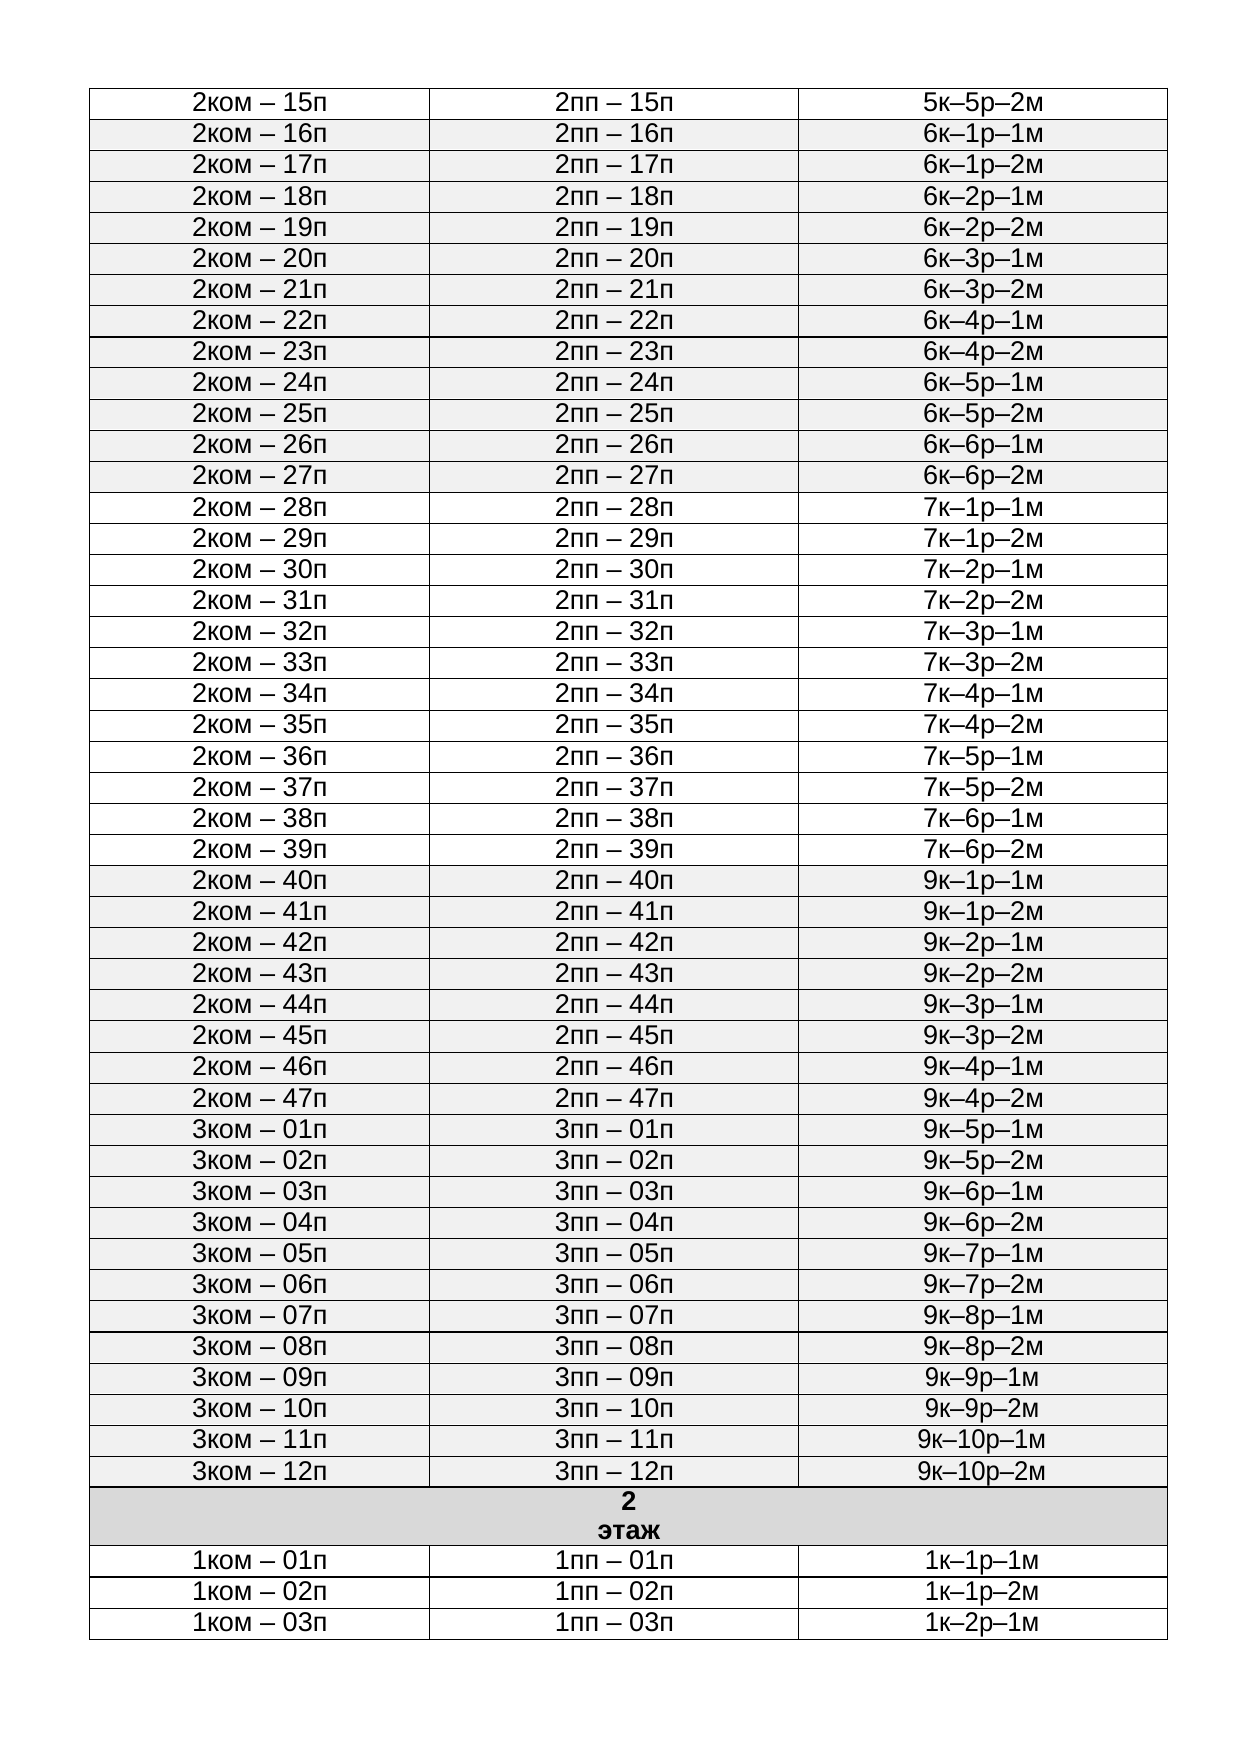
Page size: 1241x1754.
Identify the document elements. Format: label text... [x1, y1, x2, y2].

table_cell 5к–5р–2м [799, 89, 1167, 118]
table_cell 2ком – 39п [90, 835, 429, 865]
table_cell 2пп – 46п [430, 1053, 798, 1083]
table_cell 2пп – 40п [430, 866, 798, 896]
table_cell 3ком – 01п [90, 1115, 429, 1145]
table_cell 6к–4р–1м [799, 306, 1167, 336]
table_cell 7к–2р–1м [799, 555, 1167, 585]
table_cell 2ком – 40п [90, 866, 429, 896]
table_cell 1к–1р–2м [799, 1578, 1167, 1607]
table_cell 1ком – 02п [90, 1578, 429, 1607]
table_cell 2пп – 15п [430, 89, 798, 118]
table_cell 2ком – 22п [90, 306, 429, 336]
table_cell 7к–3р–2м [799, 648, 1167, 678]
table_cell 2ком – 18п [90, 182, 429, 212]
table_cell 2пп – 43п [430, 959, 798, 989]
table_cell 9к–4р–2м [799, 1084, 1167, 1114]
table_cell 7к–6р–1м [799, 804, 1167, 834]
table_cell 2пп – 45п [430, 1021, 798, 1052]
table_cell 2пп – 24п [430, 368, 798, 398]
table_cell 2пп – 20п [430, 244, 798, 274]
table_cell 1к–2р–1м [799, 1609, 1167, 1638]
table_cell 3пп – 02п [430, 1146, 798, 1176]
table_cell 2пп – 16п [430, 120, 798, 149]
table_cell 3пп – 11п [430, 1426, 798, 1456]
table_cell 1к–1р–1м [799, 1546, 1167, 1576]
table_cell 2ком – 30п [90, 555, 429, 585]
table_cell 3пп – 12п [430, 1457, 798, 1486]
table_cell 9к–9р–2м [799, 1395, 1167, 1424]
table_cell 9к–2р–2м [799, 959, 1167, 989]
table_cell 2ком – 19п [90, 213, 429, 243]
table_cell 2ком – 41п [90, 897, 429, 927]
table_cell 9к–8р–1м [799, 1301, 1167, 1331]
table_cell 2пп – 39п [430, 835, 798, 865]
table_cell 2ком – 38п [90, 804, 429, 834]
table_cell 3ком – 03п [90, 1177, 429, 1207]
table_cell 3пп – 06п [430, 1270, 798, 1300]
table_cell 6к–2р–2м [799, 213, 1167, 243]
table_cell 2пп – 23п [430, 338, 798, 367]
table_cell 2пп – 18п [430, 182, 798, 212]
table_cell 2ком – 24п [90, 368, 429, 398]
table_cell 3ком – 05п [90, 1239, 429, 1269]
table_cell 2 этаж [90, 1488, 1167, 1545]
table_cell 2ком – 29п [90, 524, 429, 554]
table_cell 2ком – 45п [90, 1021, 429, 1052]
table_cell 9к–6р–2м [799, 1208, 1167, 1238]
table_cell 2пп – 41п [430, 897, 798, 927]
table_cell 3пп – 10п [430, 1395, 798, 1424]
table_cell 3пп – 08п [430, 1333, 798, 1362]
table_cell 7к–6р–2м [799, 835, 1167, 865]
table_cell 2пп – 31п [430, 586, 798, 616]
table_cell 2ком – 26п [90, 431, 429, 461]
table_cell 1пп – 03п [430, 1609, 798, 1638]
table_cell 9к–1р–2м [799, 897, 1167, 927]
table_cell 3ком – 09п [90, 1364, 429, 1393]
table_cell 1ком – 03п [90, 1609, 429, 1638]
table_cell 2ком – 33п [90, 648, 429, 678]
table_cell 9к–1р–1м [799, 866, 1167, 896]
table_cell 2пп – 47п [430, 1084, 798, 1114]
table_cell 6к–5р–2м [799, 400, 1167, 429]
table_cell 2ком – 34п [90, 679, 429, 709]
table_cell 7к–5р–1м [799, 742, 1167, 772]
table_cell 3ком – 07п [90, 1301, 429, 1331]
table_cell 1ком – 01п [90, 1546, 429, 1576]
table_cell 2ком – 15п [90, 89, 429, 118]
table_cell 6к–1р–1м [799, 120, 1167, 149]
table_cell 9к–4р–1м [799, 1053, 1167, 1083]
table_cell 2пп – 32п [430, 617, 798, 647]
table_cell 7к–4р–1м [799, 679, 1167, 709]
table_cell 2пп – 42п [430, 928, 798, 958]
table_cell 2пп – 36п [430, 742, 798, 772]
table_cell 2пп – 34п [430, 679, 798, 709]
table_cell 1пп – 02п [430, 1578, 798, 1607]
table_cell 2ком – 31п [90, 586, 429, 616]
table_cell 9к–3р–1м [799, 990, 1167, 1020]
table_cell 6к–6р–1м [799, 431, 1167, 461]
table_cell 2пп – 27п [430, 462, 798, 492]
table_cell 2ком – 16п [90, 120, 429, 149]
table_cell 2пп – 22п [430, 306, 798, 336]
table_cell 2ком – 43п [90, 959, 429, 989]
table_cell 2ком – 47п [90, 1084, 429, 1114]
table_cell 6к–3р–1м [799, 244, 1167, 274]
table_cell 2ком – 35п [90, 711, 429, 741]
table_cell 9к–3р–2м [799, 1021, 1167, 1052]
table_cell 3пп – 07п [430, 1301, 798, 1331]
table_cell 3ком – 06п [90, 1270, 429, 1300]
table_cell 2ком – 27п [90, 462, 429, 492]
table_cell 2ком – 32п [90, 617, 429, 647]
table_cell 2ком – 25п [90, 400, 429, 429]
table_cell 2ком – 46п [90, 1053, 429, 1083]
table_cell 2пп – 35п [430, 711, 798, 741]
table_cell 9к–9р–1м [799, 1364, 1167, 1393]
table_cell 3ком – 08п [90, 1333, 429, 1362]
table_cell 2пп – 25п [430, 400, 798, 429]
table_cell 2ком – 21п [90, 275, 429, 305]
table_cell 3пп – 09п [430, 1364, 798, 1393]
table_cell 2ком – 42п [90, 928, 429, 958]
table_cell 7к–5р–2м [799, 773, 1167, 803]
table_cell 2ком – 44п [90, 990, 429, 1020]
table_cell 3ком – 02п [90, 1146, 429, 1176]
table_cell 6к–1р–2м [799, 151, 1167, 181]
table_cell 7к–4р–2м [799, 711, 1167, 741]
table_cell 2пп – 19п [430, 213, 798, 243]
table_cell 9к–10р–2м [799, 1457, 1167, 1486]
table_cell 3пп – 04п [430, 1208, 798, 1238]
table_cell 2ком – 20п [90, 244, 429, 274]
table_cell 7к–3р–1м [799, 617, 1167, 647]
table_cell 3пп – 01п [430, 1115, 798, 1145]
table_cell 9к–5р–2м [799, 1146, 1167, 1176]
table_cell 2пп – 33п [430, 648, 798, 678]
table_cell 3ком – 12п [90, 1457, 429, 1486]
table_cell 3ком – 10п [90, 1395, 429, 1424]
table_cell 9к–6р–1м [799, 1177, 1167, 1207]
table_cell 2пп – 28п [430, 493, 798, 523]
table_cell 6к–2р–1м [799, 182, 1167, 212]
table_cell 2пп – 21п [430, 275, 798, 305]
table_cell 9к–2р–1м [799, 928, 1167, 958]
table_cell 7к–1р–1м [799, 493, 1167, 523]
table_cell 2пп – 37п [430, 773, 798, 803]
table_cell 9к–10р–1м [799, 1426, 1167, 1456]
table_cell 2пп – 29п [430, 524, 798, 554]
table_cell 2ком – 23п [90, 338, 429, 367]
table_cell 2ком – 36п [90, 742, 429, 772]
table_cell 2пп – 17п [430, 151, 798, 181]
table_cell 9к–7р–1м [799, 1239, 1167, 1269]
table_cell 2ком – 28п [90, 493, 429, 523]
table_cell 9к–8р–2м [799, 1333, 1167, 1362]
table_cell 3пп – 05п [430, 1239, 798, 1269]
table_cell 3ком – 11п [90, 1426, 429, 1456]
table_cell 2ком – 37п [90, 773, 429, 803]
table_cell 3ком – 04п [90, 1208, 429, 1238]
table_cell 2пп – 30п [430, 555, 798, 585]
table_cell 6к–4р–2м [799, 338, 1167, 367]
table_cell 2пп – 26п [430, 431, 798, 461]
table_cell 6к–5р–1м [799, 368, 1167, 398]
table_cell 7к–1р–2м [799, 524, 1167, 554]
table_cell 3пп – 03п [430, 1177, 798, 1207]
table_cell 9к–5р–1м [799, 1115, 1167, 1145]
table_cell 6к–6р–2м [799, 462, 1167, 492]
table_cell 1пп – 01п [430, 1546, 798, 1576]
table_cell 9к–7р–2м [799, 1270, 1167, 1300]
table_cell 2пп – 44п [430, 990, 798, 1020]
table_cell 6к–3р–2м [799, 275, 1167, 305]
table_cell 2пп – 38п [430, 804, 798, 834]
table_cell 7к–2р–2м [799, 586, 1167, 616]
table_cell 2ком – 17п [90, 151, 429, 181]
